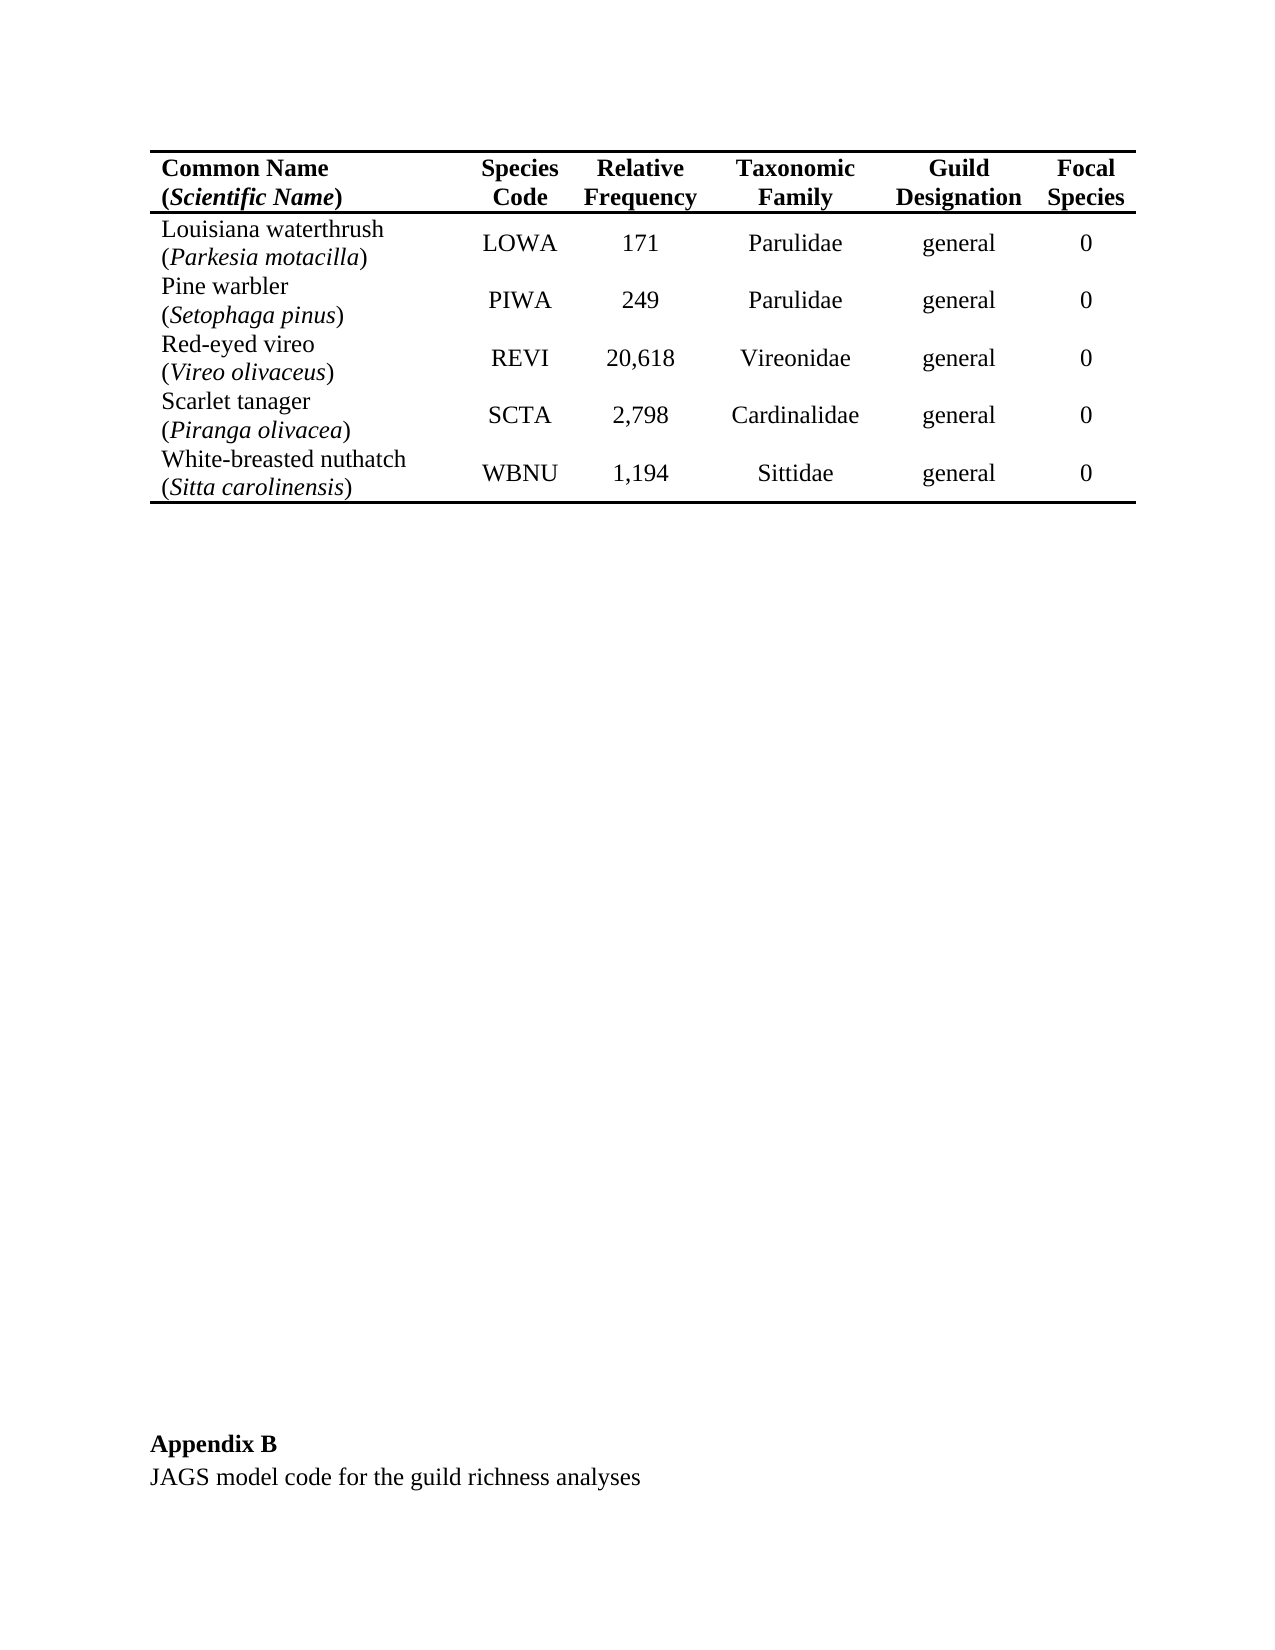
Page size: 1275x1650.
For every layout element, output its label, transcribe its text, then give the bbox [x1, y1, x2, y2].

table_header Taxonomic Family [709, 153, 882, 211]
table_cell general [882, 386, 1036, 444]
table_header Guild Designation [882, 153, 1036, 211]
table_header Common Name (Scientific Name) [150, 153, 468, 211]
text Appendix B [150, 1429, 1125, 1458]
table_header Species Code [468, 153, 572, 211]
table_cell Parulidae [709, 214, 882, 271]
table_header Relative Frequency [572, 153, 709, 211]
table_header Focal Species [1036, 153, 1136, 211]
table_cell White-breasted nuthatch (Sitta carolinensis) [150, 444, 468, 501]
table_cell 0 [1036, 271, 1136, 329]
text JAGS model code for the guild richness analyses [150, 1462, 1125, 1491]
table_cell 0 [1036, 444, 1136, 501]
table_cell 1,194 [572, 444, 709, 501]
table_cell LOWA [468, 214, 572, 271]
table_cell Parulidae [709, 271, 882, 329]
table_cell Louisiana waterthrush (Parkesia motacilla) [150, 214, 468, 271]
table_cell Sittidae [709, 444, 882, 501]
table_cell 249 [572, 271, 709, 329]
table_cell general [882, 329, 1036, 386]
table_cell Cardinalidae [709, 386, 882, 444]
table_cell general [882, 214, 1036, 271]
table_cell 171 [572, 214, 709, 271]
table_cell Pine warbler (Setophaga pinus) [150, 271, 468, 329]
table_cell Scarlet tanager (Piranga olivacea) [150, 386, 468, 444]
table_cell 0 [1036, 214, 1136, 271]
table_cell WBNU [468, 444, 572, 501]
table_cell 2,798 [572, 386, 709, 444]
table_cell Red-eyed vireo (Vireo olivaceus) [150, 329, 468, 386]
table_cell Vireonidae [709, 329, 882, 386]
table_cell REVI [468, 329, 572, 386]
table_cell 0 [1036, 386, 1136, 444]
table_cell SCTA [468, 386, 572, 444]
table_cell 0 [1036, 329, 1136, 386]
table_cell general [882, 271, 1036, 329]
table_cell general [882, 444, 1036, 501]
table_cell PIWA [468, 271, 572, 329]
table_cell 20,618 [572, 329, 709, 386]
